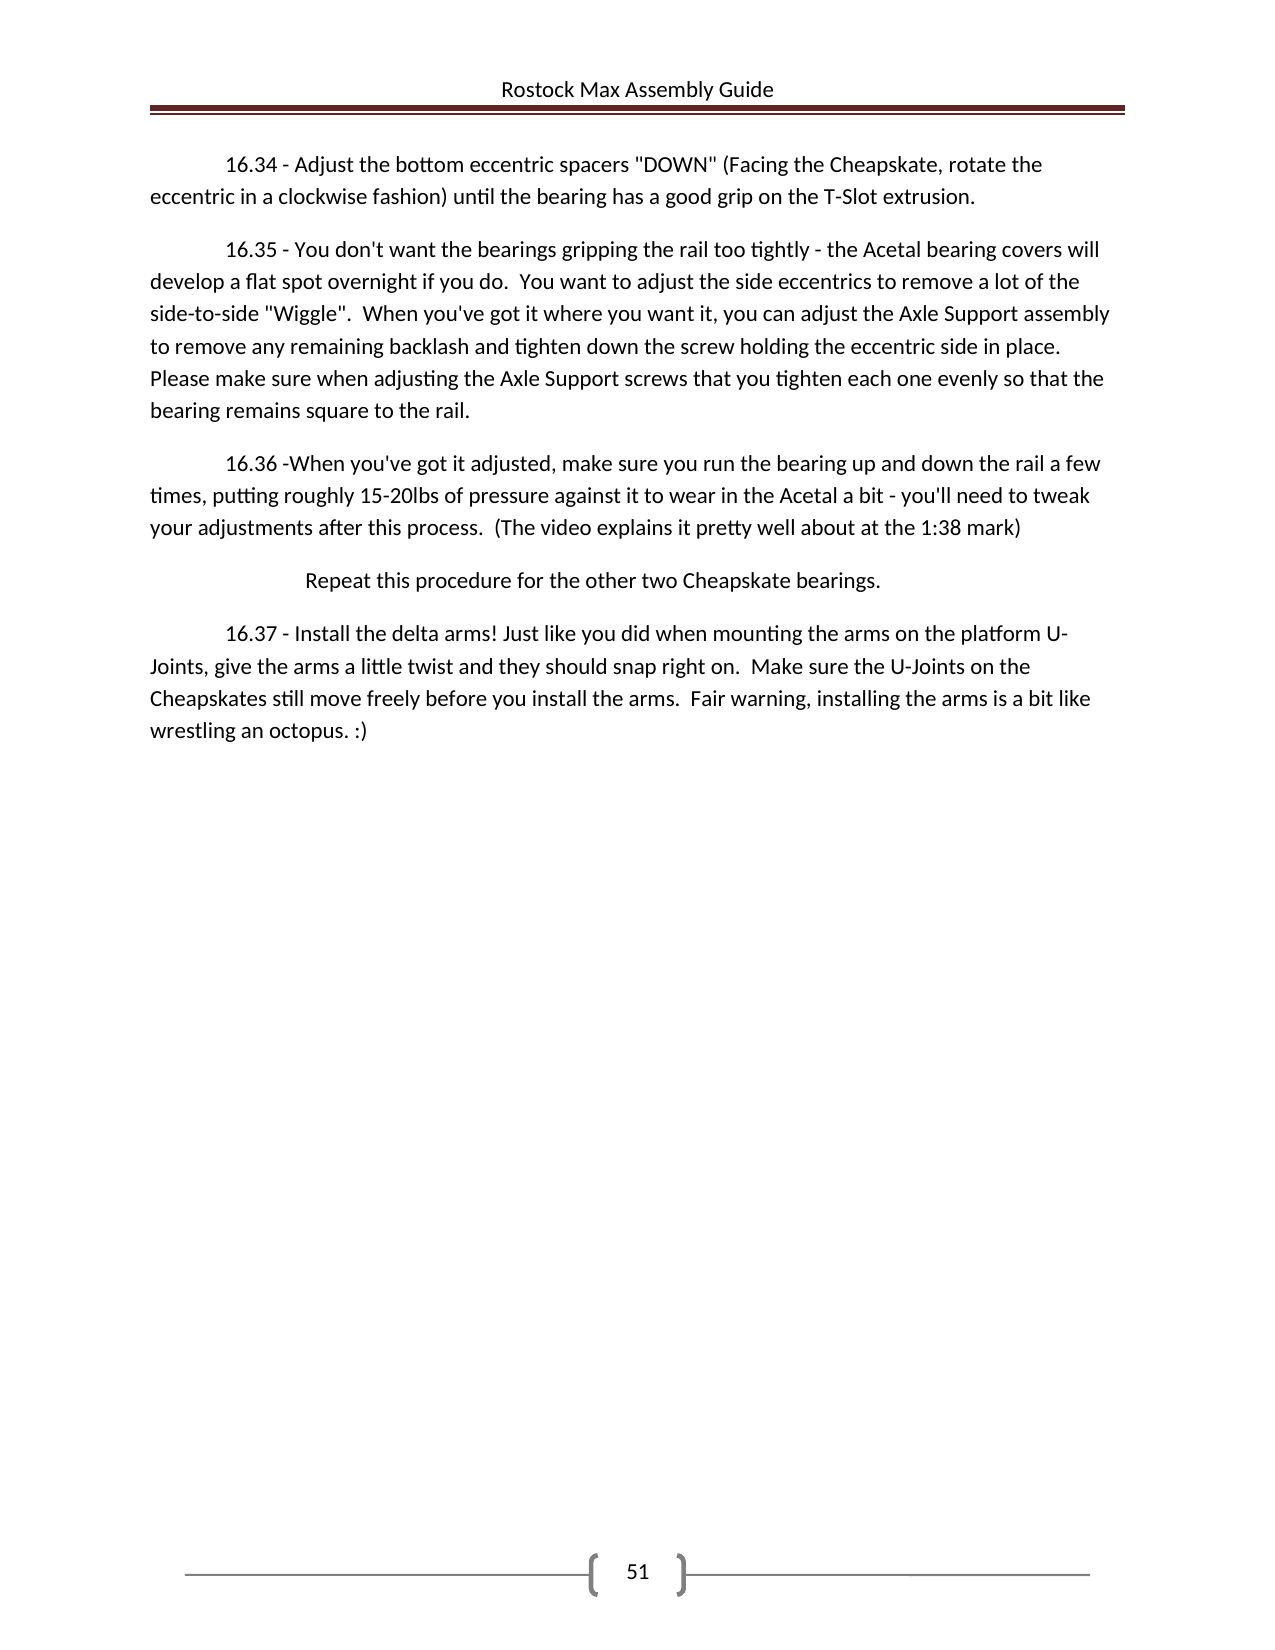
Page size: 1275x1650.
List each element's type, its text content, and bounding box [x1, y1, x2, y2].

text 16.35 - You don't want the bearings gripping the rail too tightly - the Acetal bearing covers will develop a flat spot overnight if you do. You want to adjust the side eccentrics to remove a lot of the side-to-side "Wiggle". When you've got it where you want it, you can adjust the Axle Support assembly to remove any remaining backlash and tighten down the screw holding the eccentric side in place. Please make sure when adjusting the Axle Support screws that you tighten each one evenly so that the bearing remains square to the rail. [150, 235, 1125, 424]
text 16.34 - Adjust the bottom eccentric spacers "DOWN" (Facing the Cheapskate, rotate the eccentric in a clockwise fashion) until the bearing has a good grip on the T-Slot extrusion. [150, 150, 1125, 210]
text 16.37 - Install the delta arms! Just like you did when mounting the arms on the platform U-Joints, give the arms a little twist and they should snap right on. Make sure the U-Joints on the Cheapskates still move freely before you install the arms. Fair warning, installing the arms is a bit like wrestling an octopus. :) [150, 619, 1125, 744]
text Repeat this procedure for the other two Cheapskate bearings. [150, 567, 1125, 594]
text 16.36 -When you've got it adjusted, make sure you run the bearing up and down the rail a few times, putting roughly 15-20lbs of pressure against it to wear in the Acetal a bit - you'll need to tweak your adjustments after this process. (The video explains it pretty well about at the 1:38 mark) [150, 449, 1125, 542]
